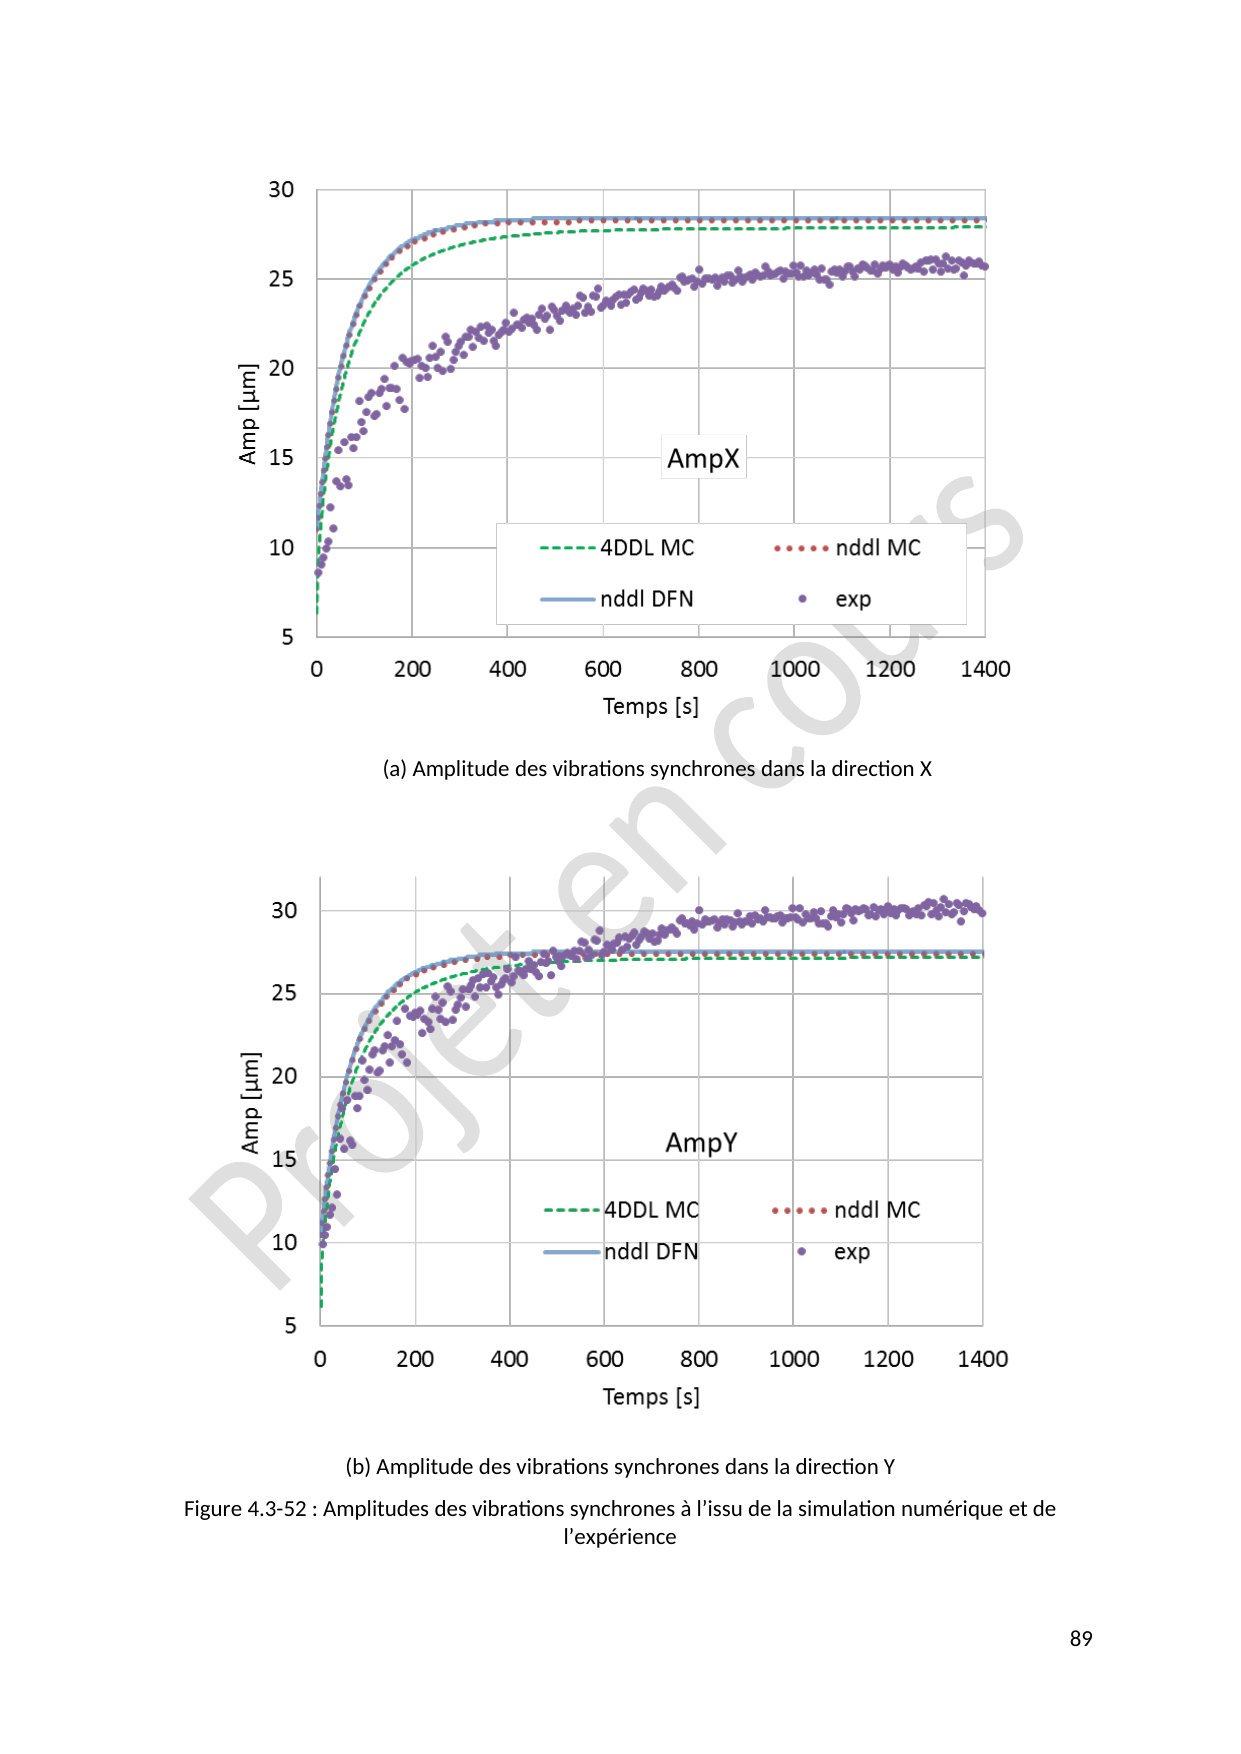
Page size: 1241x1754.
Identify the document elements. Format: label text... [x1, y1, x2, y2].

picture [201, 838, 1040, 1439]
text (a) Amplitude des vibrations synchrones dans la direction X [148, 754, 1093, 782]
text (b) Amplitude des vibrations synchrones dans la direction Y [148, 1452, 1093, 1480]
picture [205, 147, 1035, 741]
